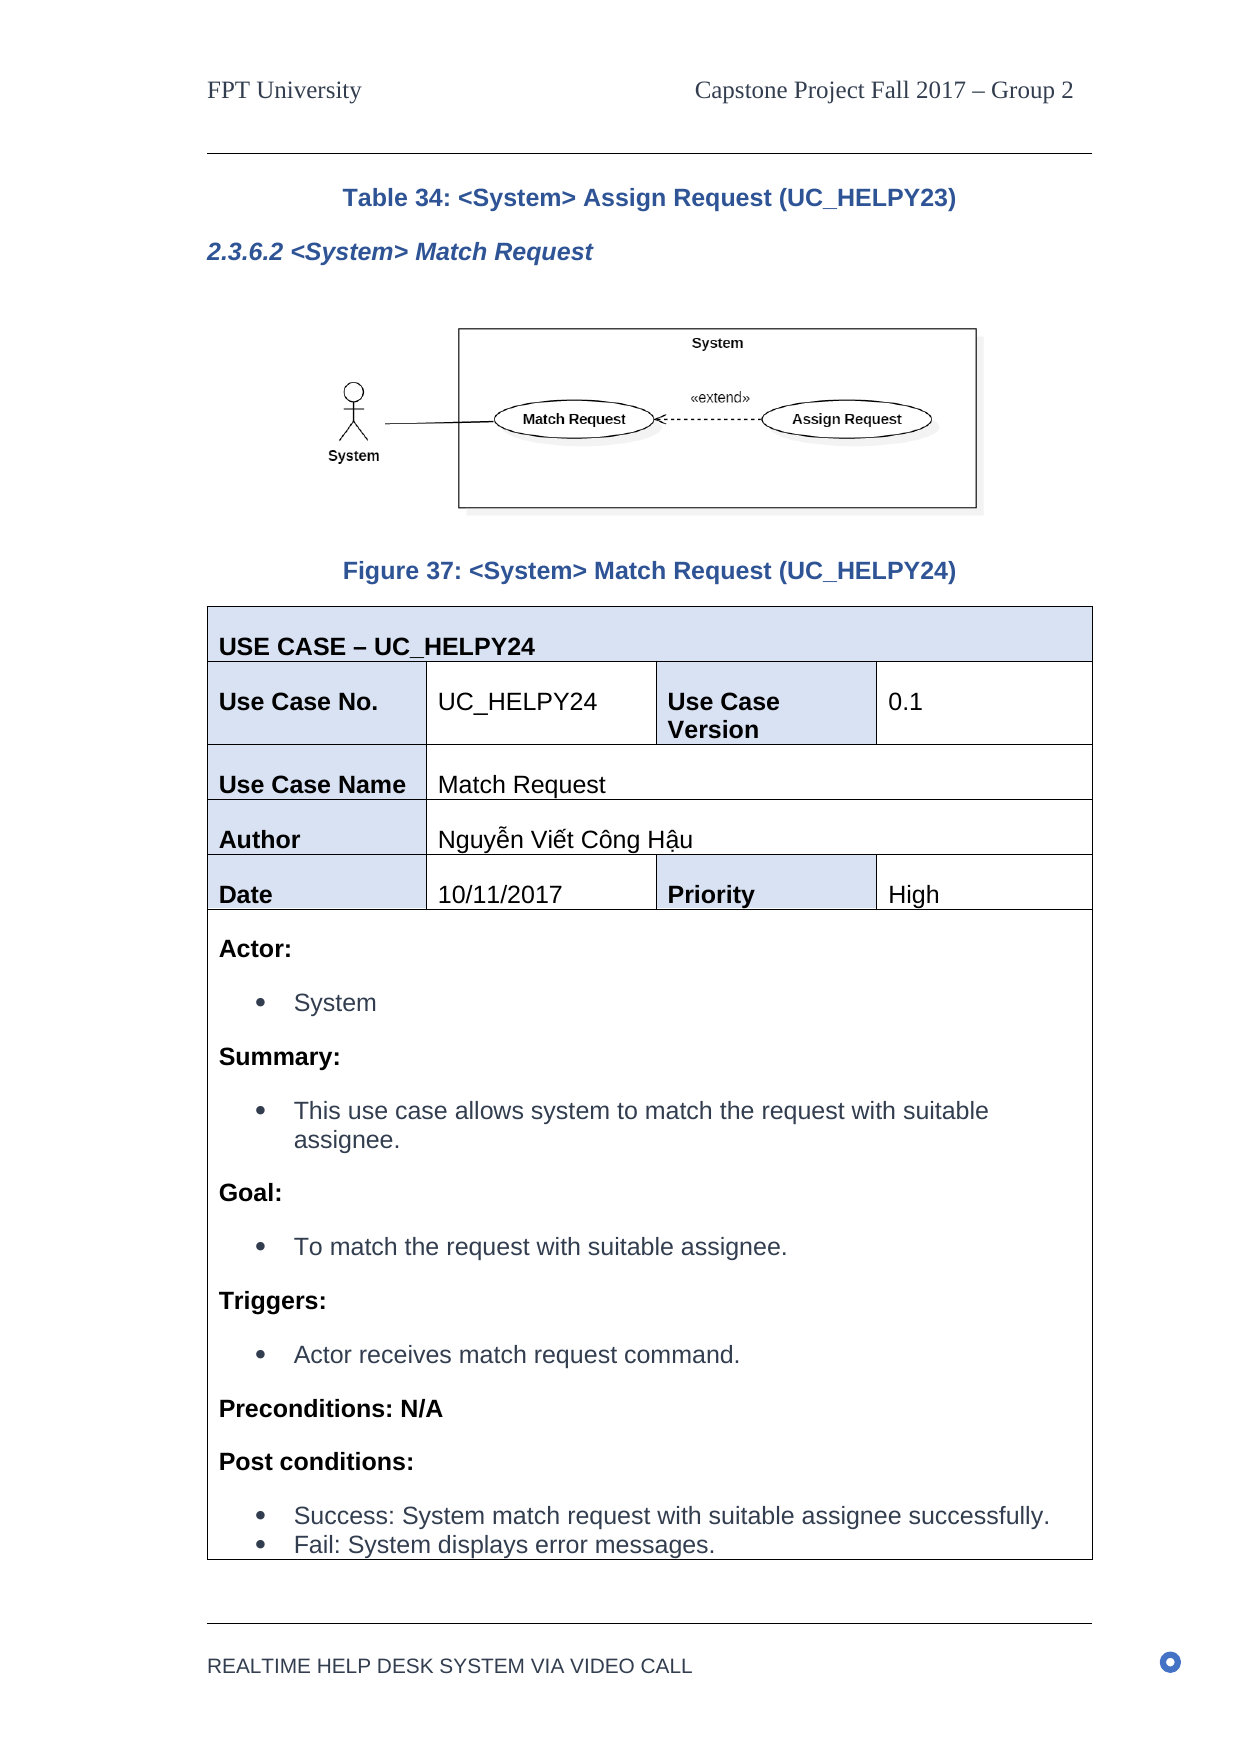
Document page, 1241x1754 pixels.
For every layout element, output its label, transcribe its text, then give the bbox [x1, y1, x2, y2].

table_cell Priority [657, 855, 876, 908]
table_cell Use Case No. [208, 662, 426, 744]
table_header USE CASE – UC_HELPY24 [208, 607, 1092, 661]
table_cell Date [208, 855, 426, 908]
subtitle 2.3.6.2 <System> Match Request [207, 237, 1092, 266]
table_cell UC_HELPY24 [427, 662, 656, 744]
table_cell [208, 910, 1092, 1559]
picture [295, 295, 1004, 529]
table_cell Match Request [427, 745, 1092, 799]
table_cell Author [208, 800, 426, 854]
text Table 34: <System> Assign Request (UC_HELPY23) [207, 183, 1092, 212]
table_cell 0.1 [877, 662, 1092, 744]
table_cell Nguyễn Viết Công Hậu [427, 800, 1092, 854]
text Figure 37: <System> Match Request (UC_HELPY24) [207, 556, 1092, 585]
table_cell Use Case Version [657, 662, 876, 744]
table_cell Use Case Name [208, 745, 426, 799]
table_cell 10/11/2017 [427, 855, 656, 908]
table_cell High [877, 855, 1092, 908]
